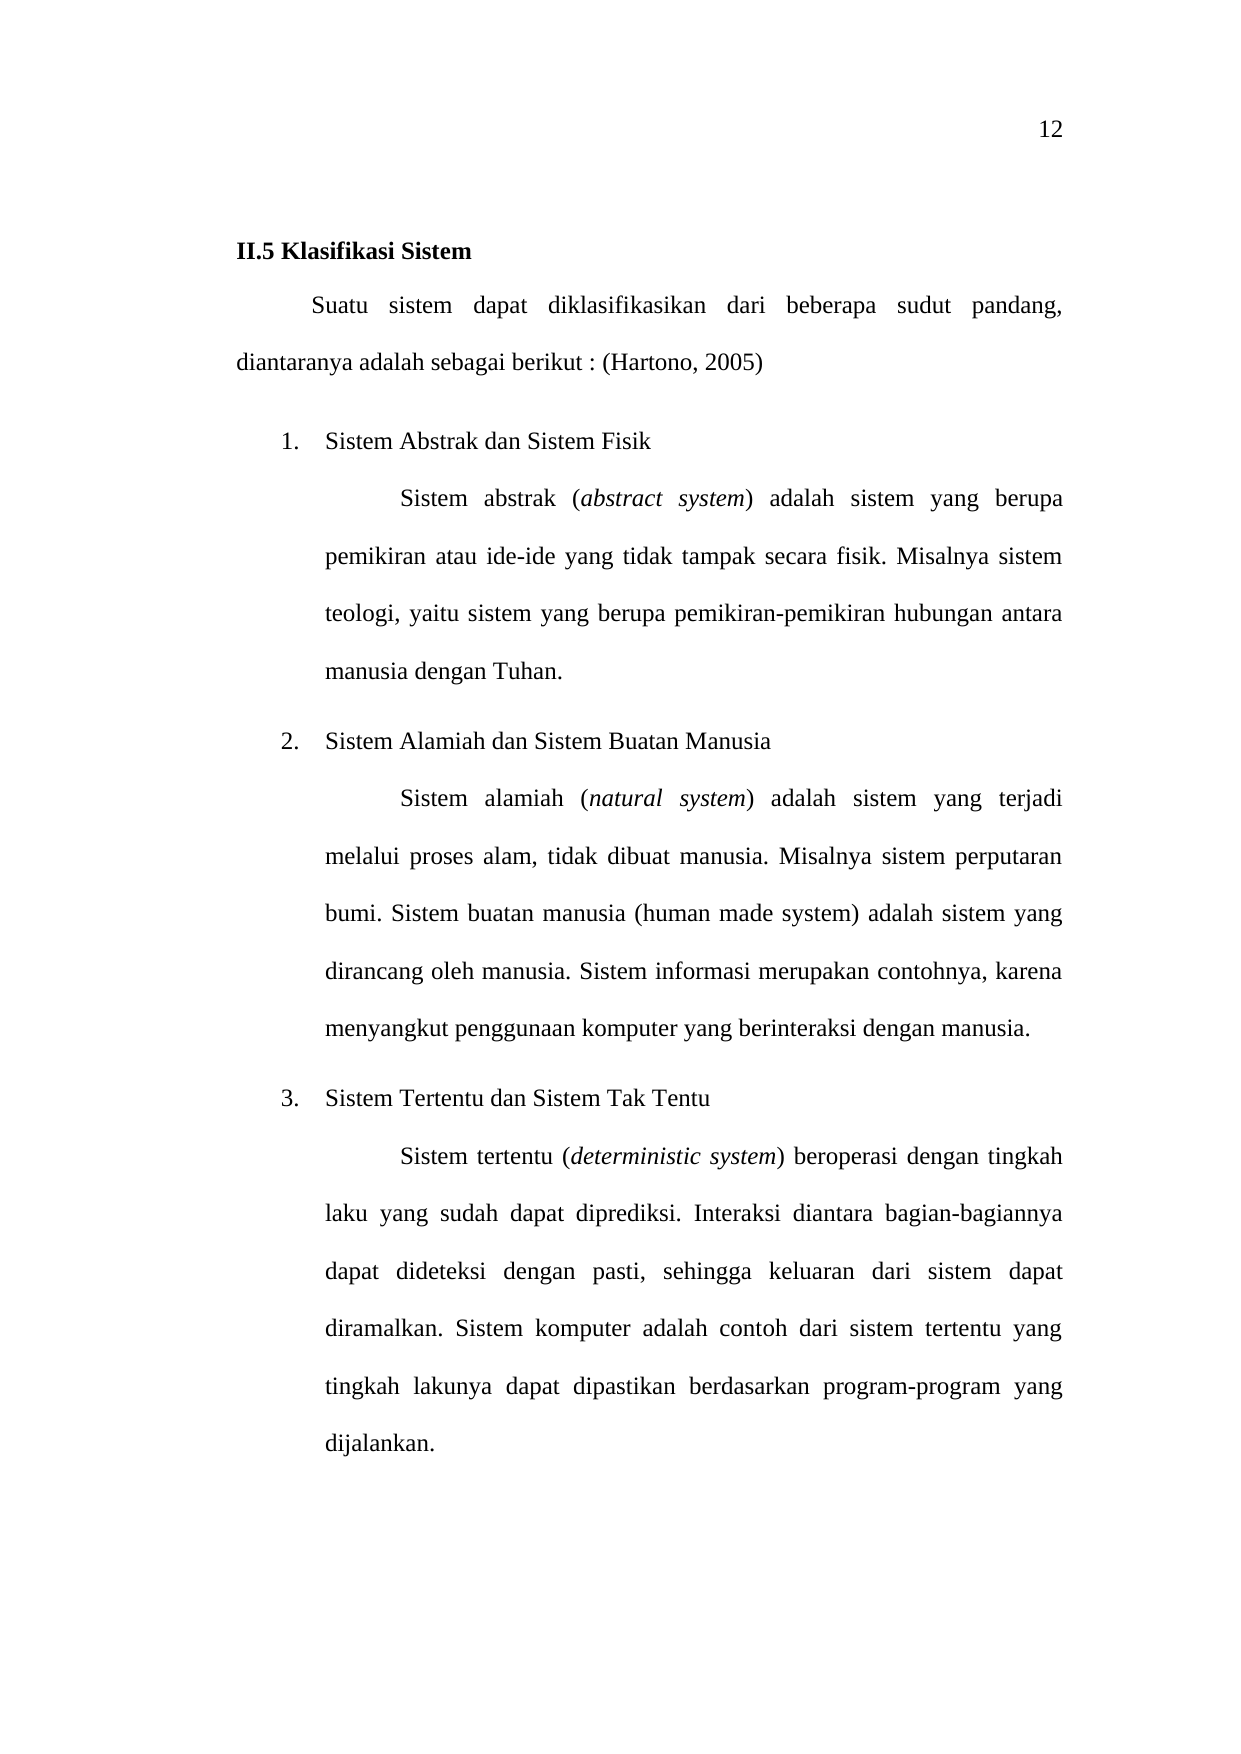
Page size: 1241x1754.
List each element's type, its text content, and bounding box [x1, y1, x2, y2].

subtitle Klasifikasi Sistem [236, 236, 1063, 265]
text Sistem tertentu (deterministic system) beroperasi dengan tingkah laku yang sudah dapat diprediksi. Interaksi diantara bagian-bagiannya dapat dideteksi dengan pasti, sehingga keluaran dari sistem dapat diramalkan. Sistem komputer adalah contoh dari sistem tertentu yang tingkah lakunya dapat dipastikan berdasarkan program-program yang dijalankan. [325, 1141, 1063, 1457]
list Sistem Tertentu dan Sistem Tak Tentu [281, 1083, 1063, 1112]
text Sistem alamiah (natural system) adalah sistem yang terjadi melalui proses alam, tidak dibuat manusia. Misalnya sistem perputaran bumi. Sistem buatan manusia (human made system) adalah sistem yang dirancang oleh manusia. Sistem informasi merupakan contohnya, karena menyangkut penggunaan komputer yang berinteraksi dengan manusia. [325, 783, 1063, 1042]
text Suatu sistem dapat diklasifikasikan dari beberapa sudut pandang, diantaranya adalah sebagai berikut : (Hartono, 2005) [236, 290, 1063, 376]
list Sistem Abstrak dan Sistem Fisik [281, 426, 1063, 454]
text Sistem abstrak (abstract system) adalah sistem yang berupa pemikiran atau ide-ide yang tidak tampak secara fisik. Misalnya sistem teologi, yaitu sistem yang berupa pemikiran-pemikiran hubungan antara manusia dengan Tuhan. [325, 483, 1063, 684]
list Sistem Alamiah dan Sistem Buatan Manusia [281, 726, 1063, 754]
